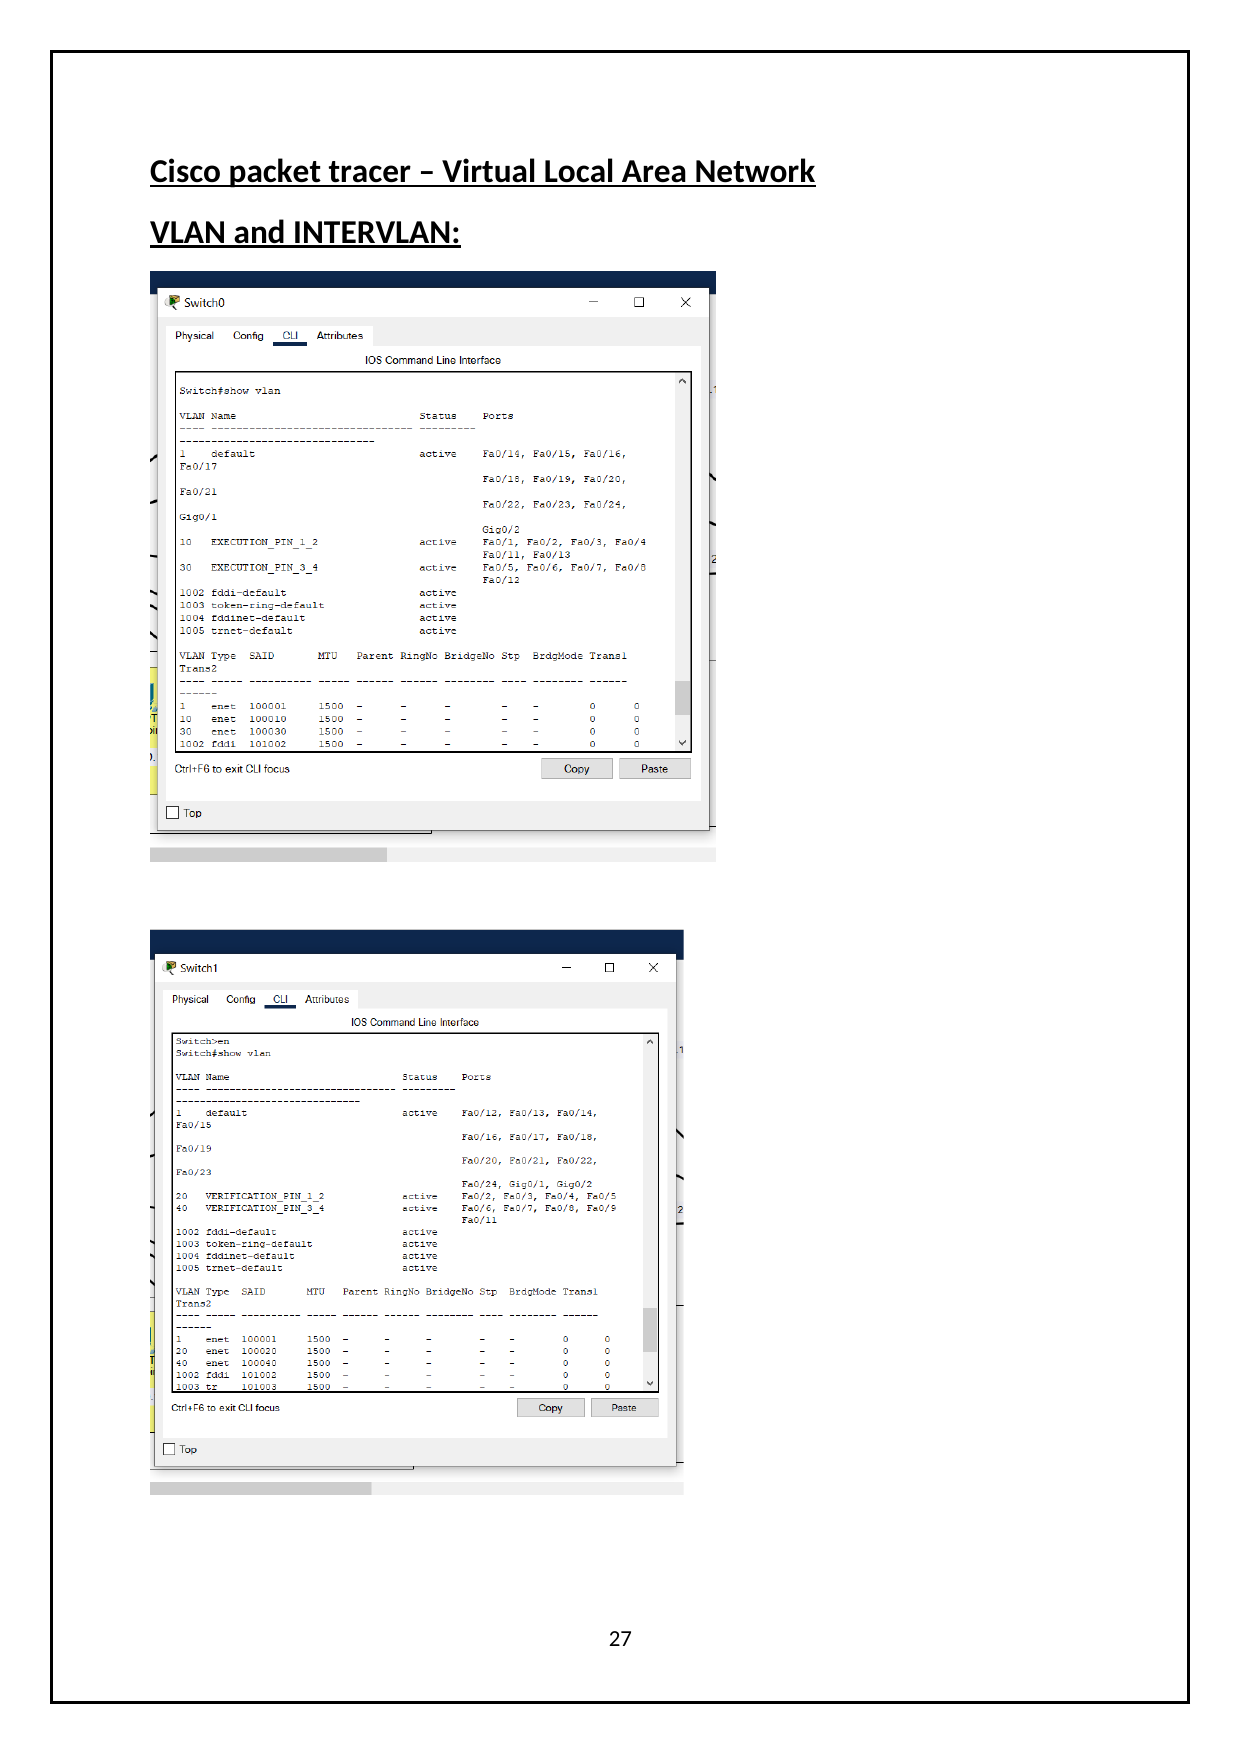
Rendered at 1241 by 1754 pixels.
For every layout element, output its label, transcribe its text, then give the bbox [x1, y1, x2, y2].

text Cisco packet tracer – Virtual Local Area Network [150, 150, 1090, 191]
picture [150, 271, 716, 862]
picture [150, 927, 684, 1495]
text VLAN and INTERVLAN: [150, 211, 1090, 251]
